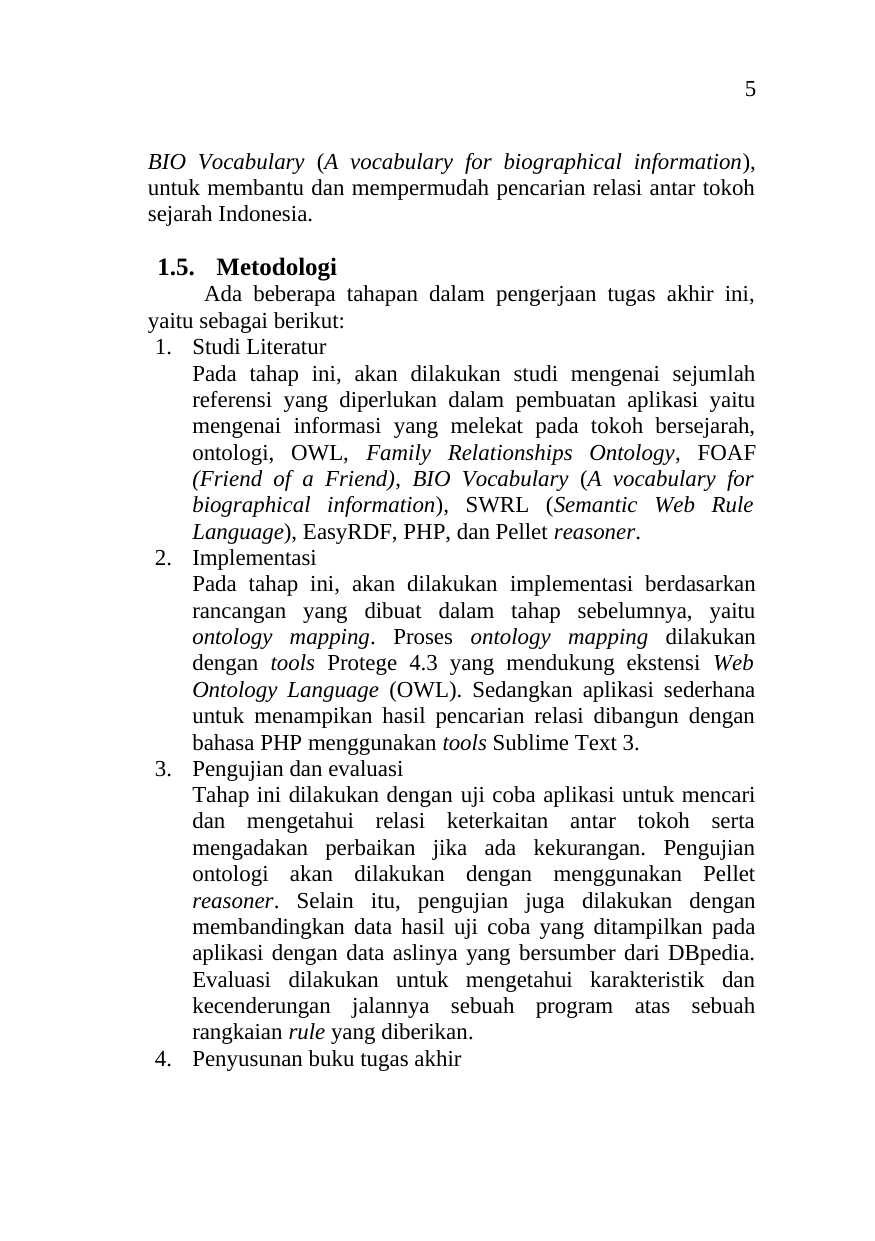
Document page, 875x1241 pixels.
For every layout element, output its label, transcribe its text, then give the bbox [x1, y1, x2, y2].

list Implementasi [154, 544, 756, 570]
subtitle Metodologi [157, 252, 756, 281]
list Pengujian dan evaluasi [154, 755, 756, 781]
list Pada tahap ini, akan dilakukan implementasi berdasarkan rancangan yang dibuat dalam tahap sebelumnya, yaitu ontology mapping. Proses ontology mapping dilakukan dengan tools Protege 4.3 yang mendukung ekstensi Web Ontology Language (OWL). Sedangkan aplikasi sederhana untuk menampikan hasil pencarian relasi dibangun dengan bahasa PHP menggunakan tools Sublime Text 3. [192, 570, 756, 755]
list Tahap ini dilakukan dengan uji coba aplikasi untuk mencari dan mengetahui relasi keterkaitan antar tokoh serta mengadakan perbaikan jika ada kekurangan. Pengujian ontologi akan dilakukan dengan menggunakan Pellet reasoner. Selain itu, pengujian juga dilakukan dengan membandingkan data hasil uji coba yang ditampilkan pada aplikasi dengan data aslinya yang bersumber dari DBpedia. Evaluasi dilakukan untuk mengetahui karakteristik dan kecenderungan jalannya sebuah program atas sebuah rangkaian rule yang diberikan. [192, 781, 756, 1045]
list Studi Literatur [154, 333, 756, 359]
text Ada beberapa tahapan dalam pengerjaan tugas akhir ini, yaitu sebagai berikut: [148, 281, 756, 333]
list Pada tahap ini, akan dilakukan studi mengenai sejumlah referensi yang diperlukan dalam pembuatan aplikasi yaitu mengenai informasi yang melekat pada tokoh bersejarah, ontologi, OWL, Family Relationships Ontology, FOAF (Friend of a Friend), BIO Vocabulary (A vocabulary for biographical information), SWRL (Semantic Web Rule Language), EasyRDF, PHP, dan Pellet reasoner. [192, 359, 756, 544]
list Penyusunan buku tugas akhir [154, 1045, 756, 1071]
